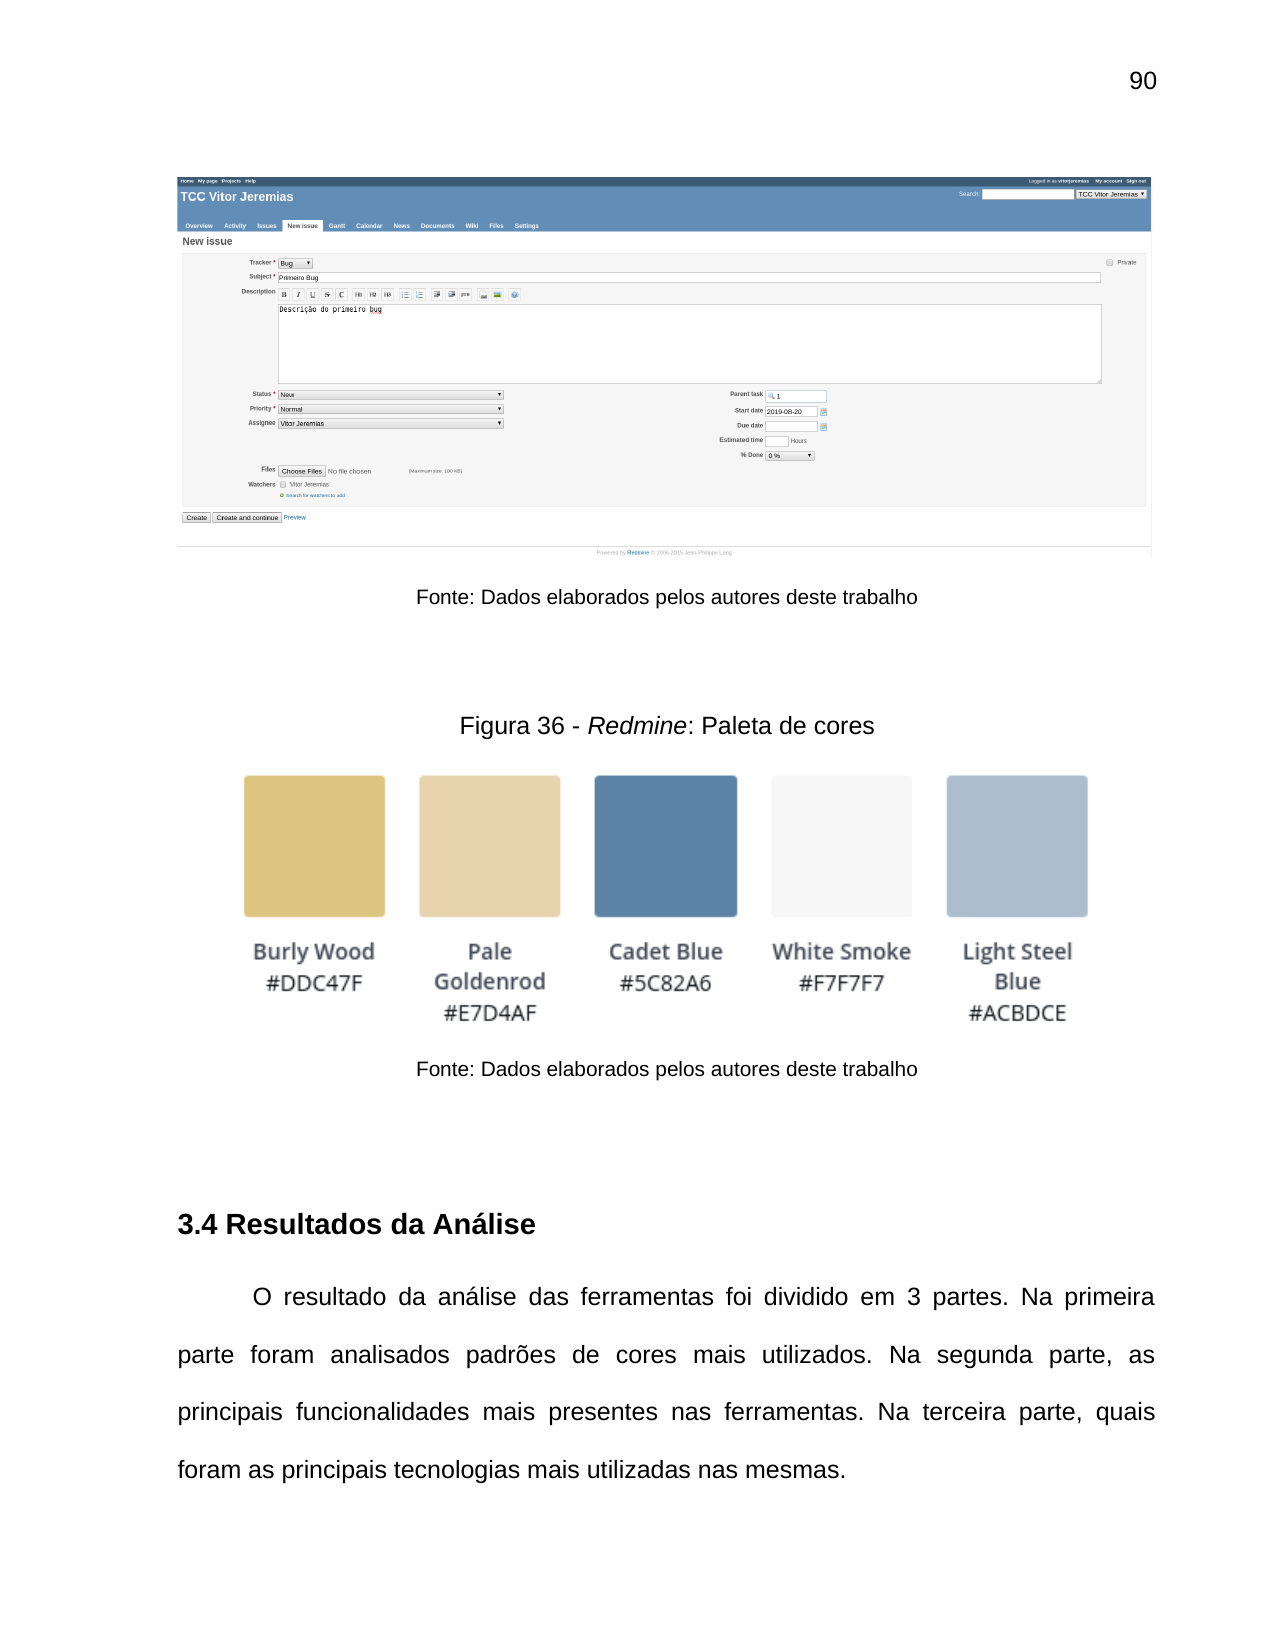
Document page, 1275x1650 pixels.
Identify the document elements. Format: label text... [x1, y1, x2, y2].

text O resultado da análise das ferramentas foi dividido em 3 partes. Na primeira parte foram analisados padrões de cores mais utilizados. Na segunda parte, as principais funcionalidades mais presentes nas ferramentas. Na terceira parte, quais foram as principais tecnologias mais utilizadas nas mesmas. [177, 1282, 1157, 1484]
subtitle 3.4 Resultados da Análise [177, 1207, 1157, 1241]
picture [235, 768, 1099, 1029]
picture [177, 177, 1153, 557]
text Fonte: Dados elaborados pelos autores deste trabalho [177, 585, 1157, 609]
text Figura 36 - Redmine: Paleta de cores [177, 711, 1157, 740]
text Fonte: Dados elaborados pelos autores deste trabalho [177, 1057, 1157, 1081]
